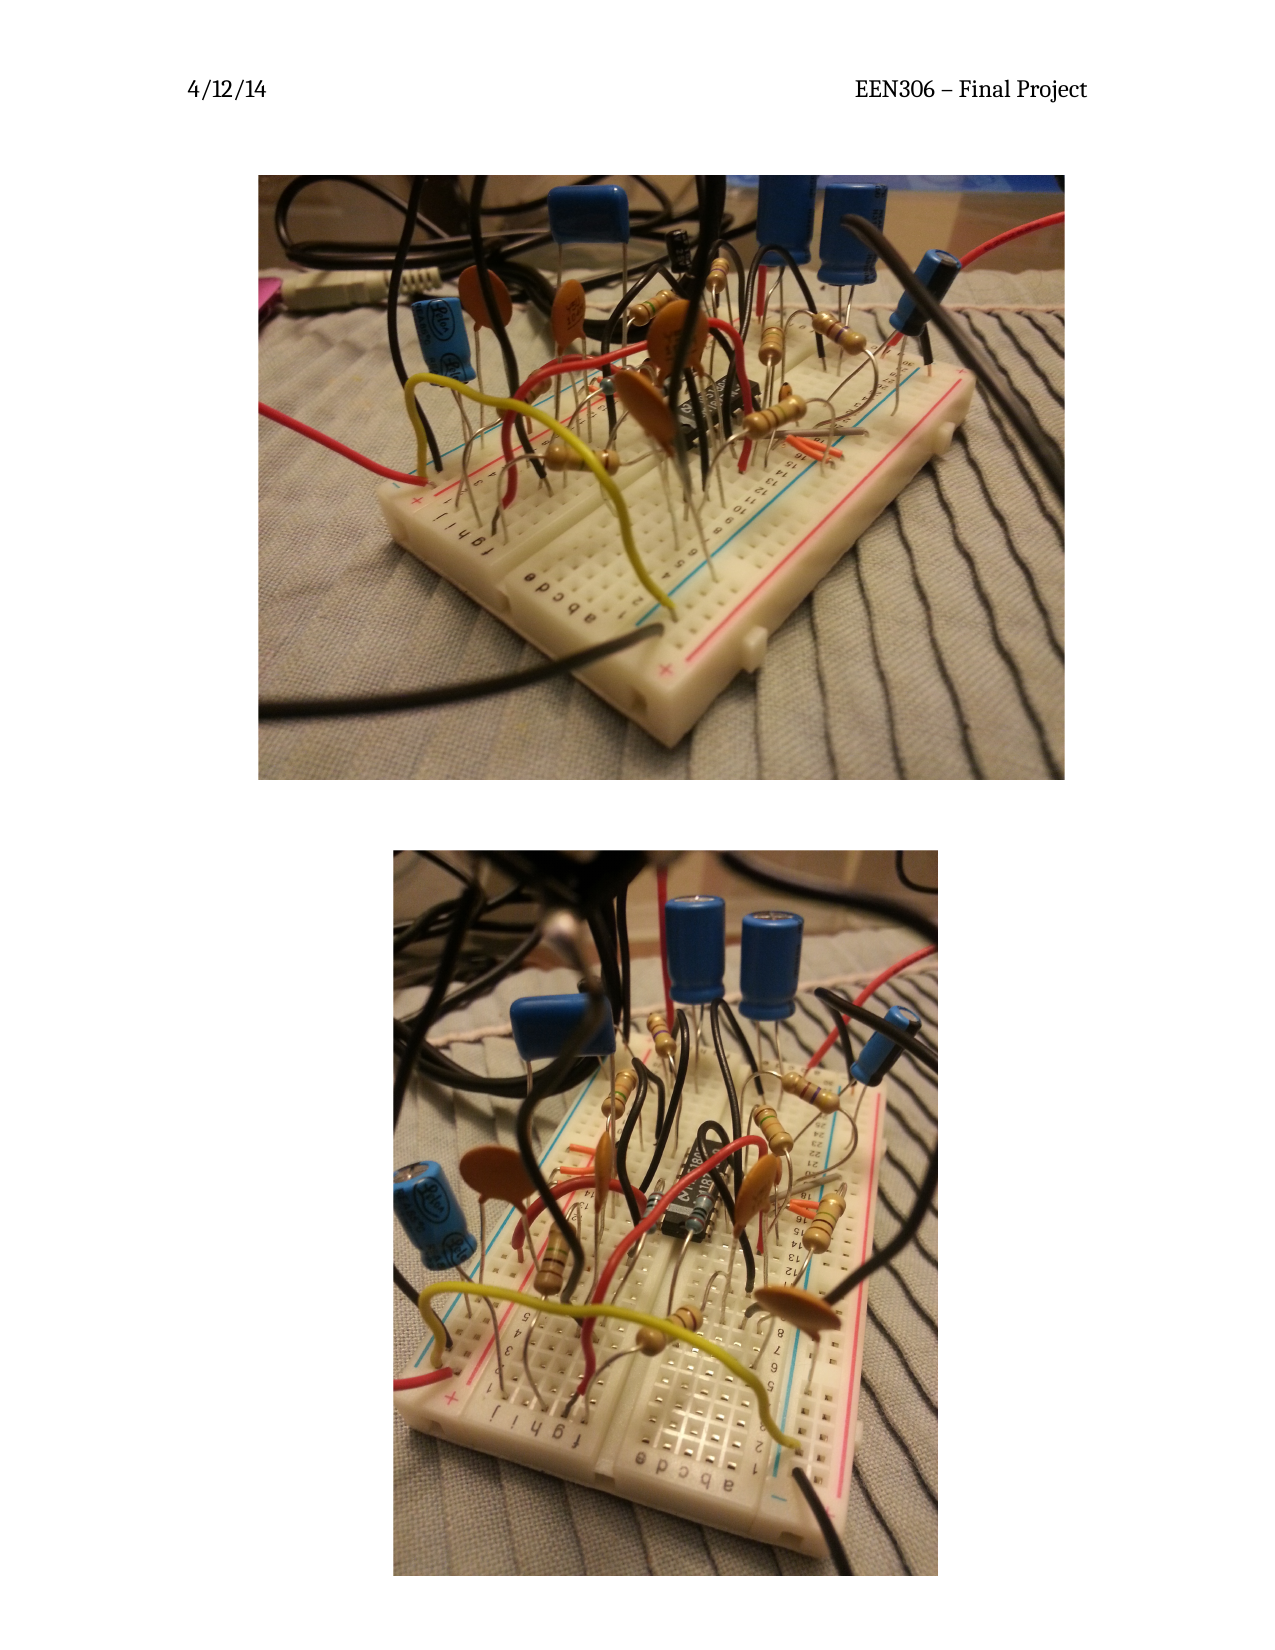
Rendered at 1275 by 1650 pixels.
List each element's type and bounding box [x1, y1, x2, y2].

picture [258, 175, 1065, 780]
picture [394, 851, 938, 1575]
